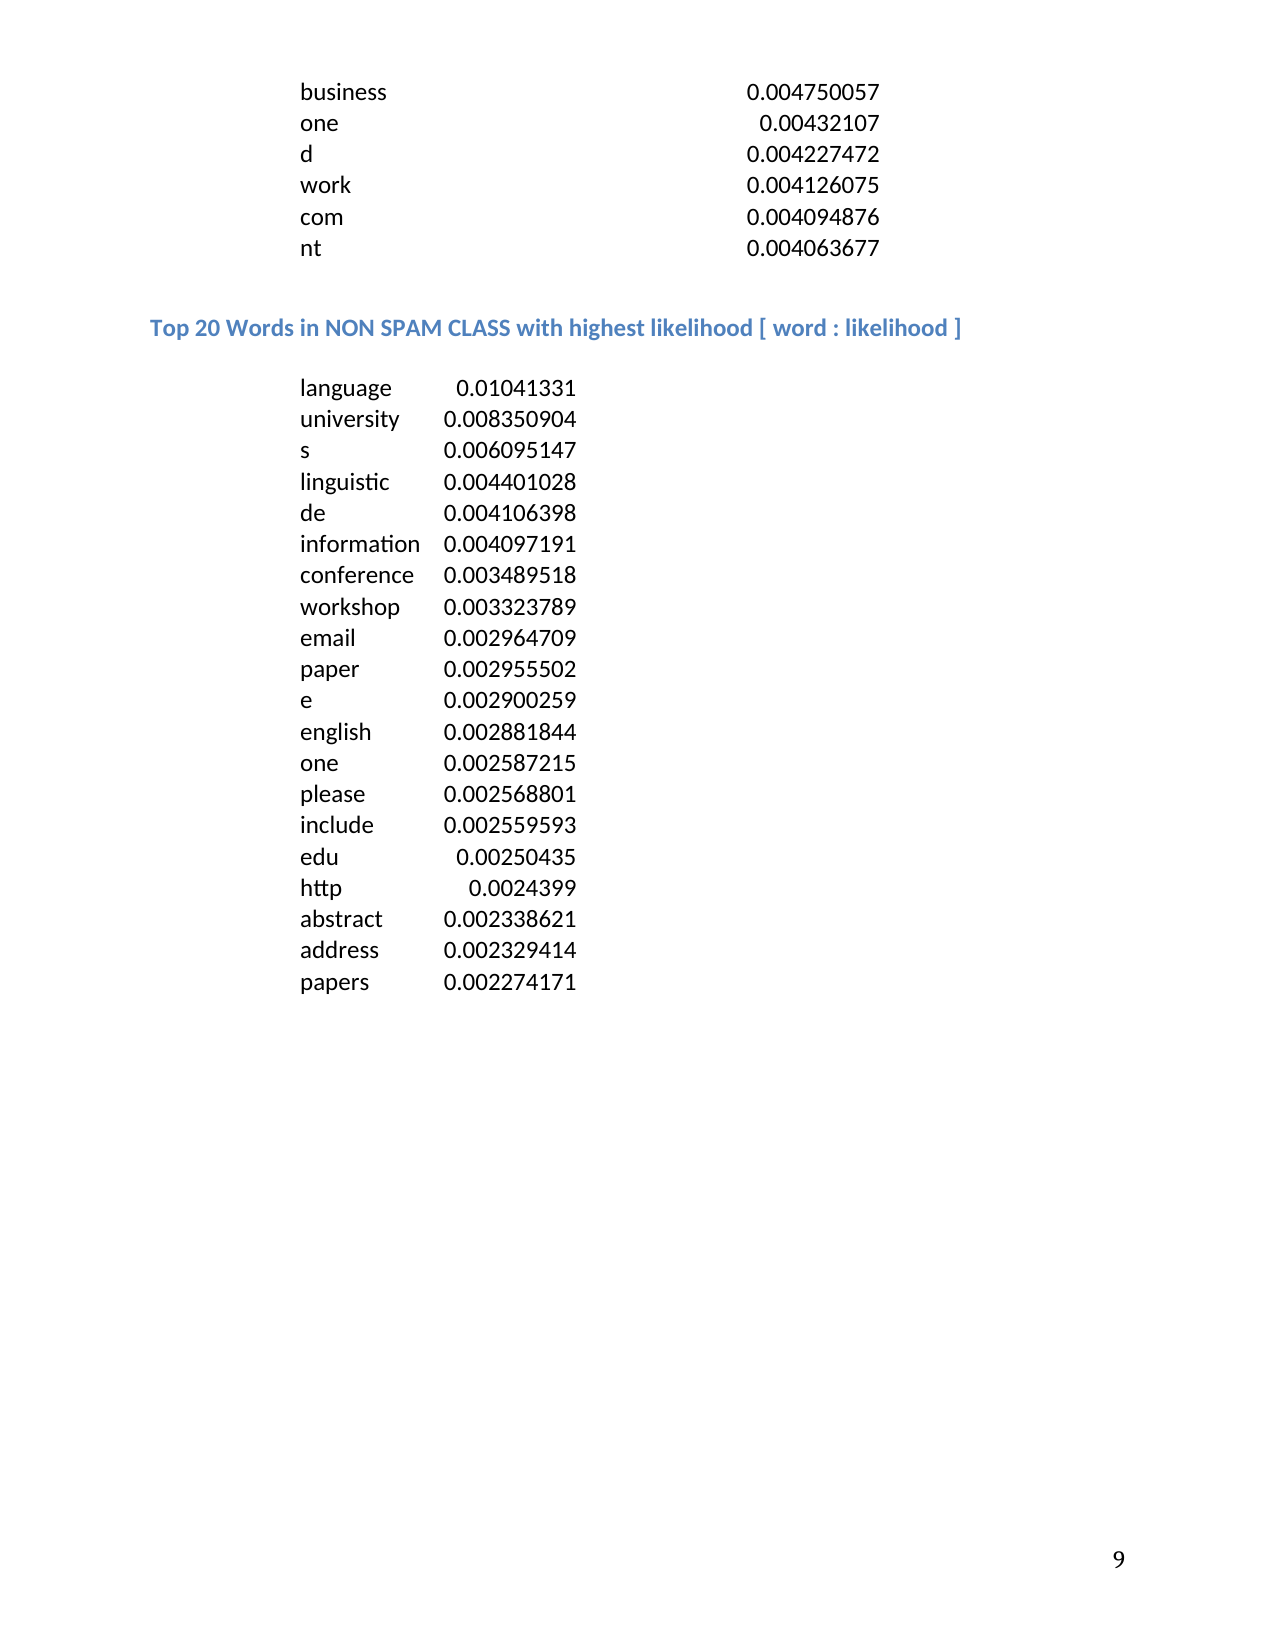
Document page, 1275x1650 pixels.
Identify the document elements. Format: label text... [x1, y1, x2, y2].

table_cell e [289, 684, 432, 715]
table_cell include [289, 809, 432, 840]
table_cell com [289, 200, 424, 231]
table_cell 0.002955502 [432, 653, 588, 684]
table_cell work [289, 169, 424, 200]
table_cell email [289, 621, 432, 653]
table_cell workshop [289, 590, 432, 621]
table_cell one [289, 106, 424, 137]
table_cell 0.004063677 [424, 231, 891, 262]
table_cell de [289, 496, 432, 528]
table_cell information [289, 528, 432, 559]
table_cell 0.002568801 [432, 778, 588, 809]
table_cell please [289, 778, 432, 809]
table_cell university [289, 403, 432, 434]
table_cell address [289, 934, 432, 965]
table_cell s [289, 434, 432, 465]
table_cell conference [289, 559, 432, 590]
table_cell business [289, 75, 424, 106]
table_cell 0.002964709 [432, 621, 588, 653]
table_cell paper [289, 653, 432, 684]
table_cell 0.004227472 [424, 138, 891, 169]
table_cell 0.004126075 [424, 169, 891, 200]
table_cell 0.002881844 [432, 715, 588, 746]
table_cell linguistic [289, 465, 432, 496]
table_cell 0.006095147 [432, 434, 588, 465]
table_cell 0.002338621 [432, 903, 588, 934]
table_cell 0.003323789 [432, 590, 588, 621]
table_cell 0.004106398 [432, 496, 588, 528]
table_cell english [289, 715, 432, 746]
table_header 0.01041331 [432, 371, 588, 403]
table_cell nt [289, 231, 424, 262]
table_cell 0.002274171 [432, 965, 588, 996]
table_cell 0.004094876 [424, 200, 891, 231]
table_cell d [289, 138, 424, 169]
table_cell one [289, 746, 432, 778]
table_cell 0.004750057 [424, 75, 891, 106]
table_cell 0.002329414 [432, 934, 588, 965]
table_cell abstract [289, 903, 432, 934]
table_cell 0.002559593 [432, 809, 588, 840]
table_cell 0.00250435 [432, 840, 588, 871]
table_cell papers [289, 965, 432, 996]
subtitle Top 20 Words in NON SPAM CLASS with highest likelihood [ word : likelihood ] [150, 312, 1125, 343]
table_cell http [289, 871, 432, 903]
table_cell 0.00432107 [424, 106, 891, 137]
table_cell 0.0024399 [432, 871, 588, 903]
table_cell 0.002587215 [432, 746, 588, 778]
table_cell 0.003489518 [432, 559, 588, 590]
table_cell 0.004097191 [432, 528, 588, 559]
table_cell 0.004401028 [432, 465, 588, 496]
table_cell 0.008350904 [432, 403, 588, 434]
table_cell edu [289, 840, 432, 871]
table_cell 0.002900259 [432, 684, 588, 715]
table_header language [289, 371, 432, 403]
